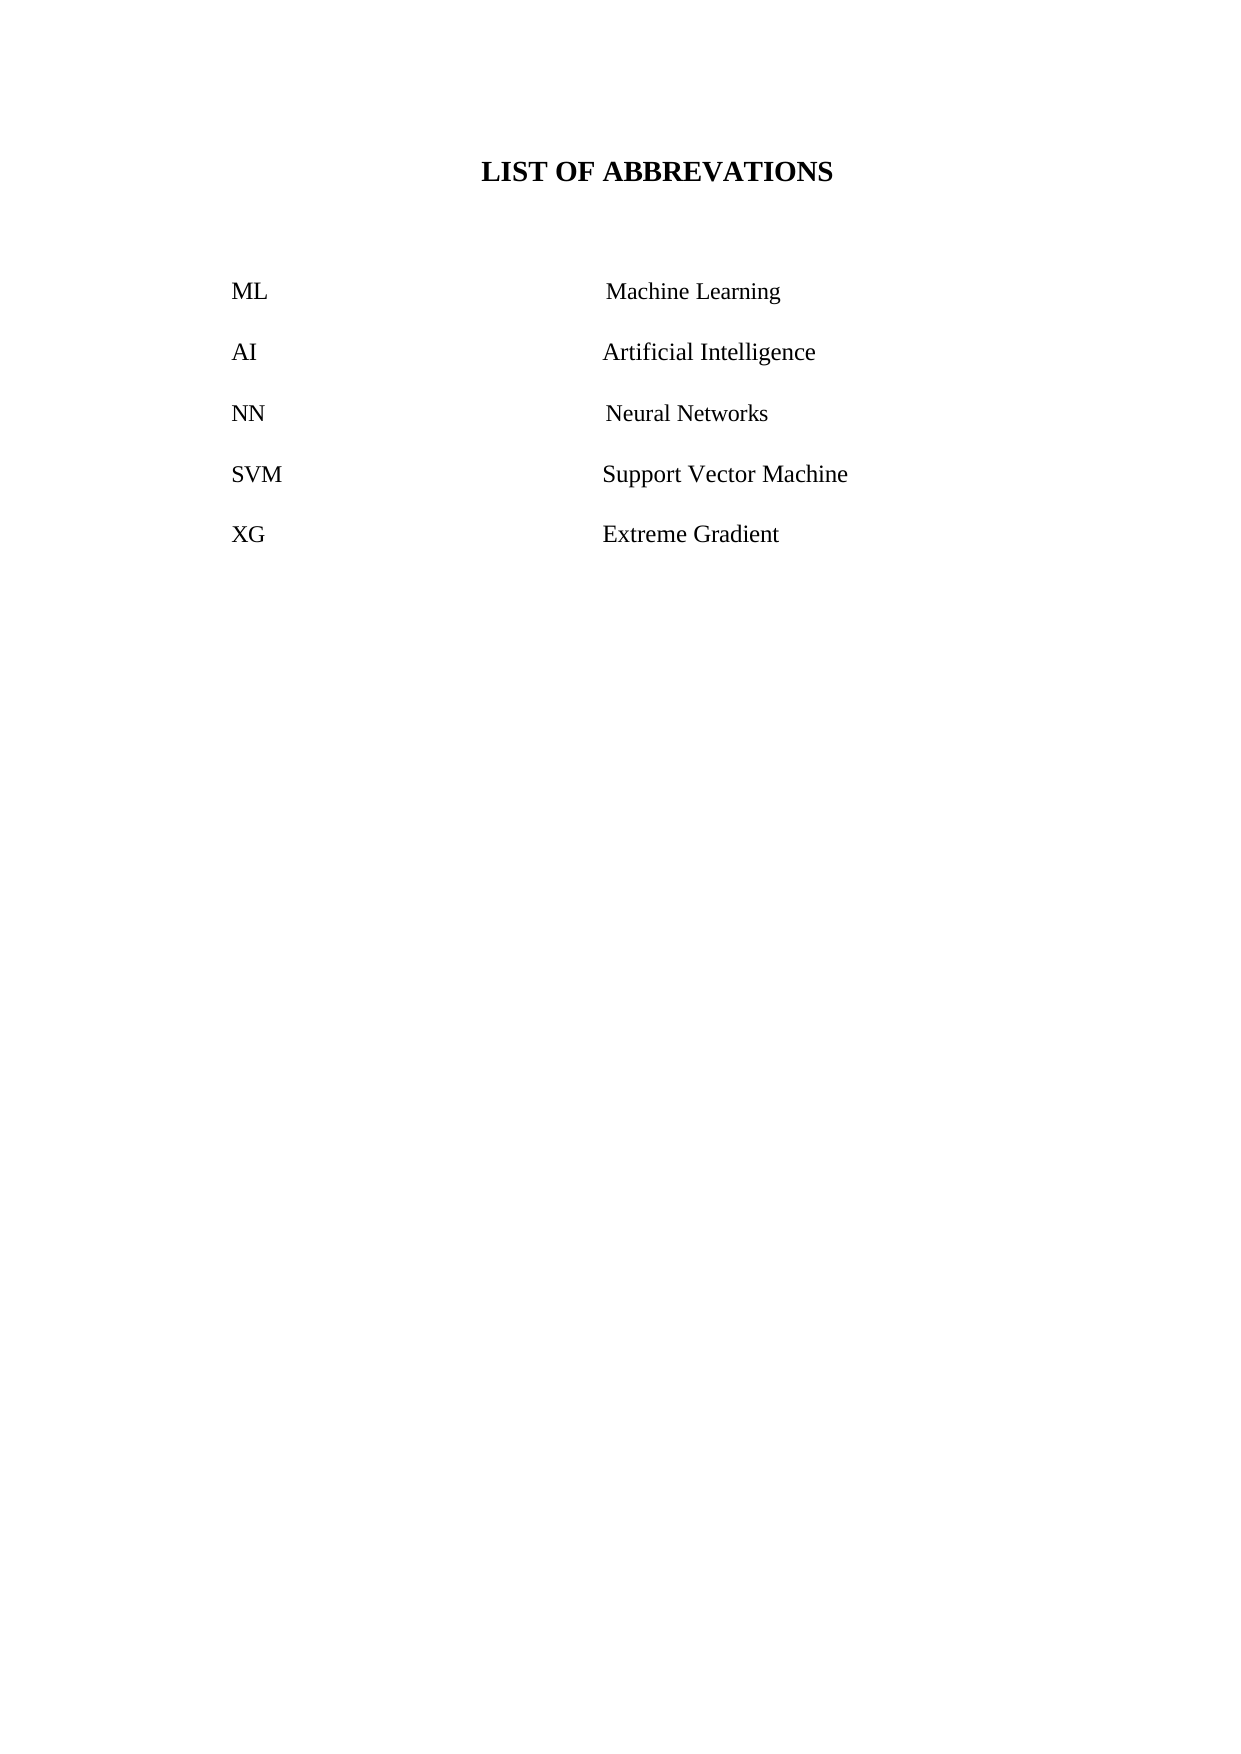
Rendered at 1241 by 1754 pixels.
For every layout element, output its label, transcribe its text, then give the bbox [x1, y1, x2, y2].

text AI Artificial Intelligence [231, 337, 1173, 365]
text NN Neural Networks [231, 399, 1173, 427]
text SVM Support Vector Machine [231, 459, 1173, 487]
text LIST OF ABBREVATIONS [290, 154, 1025, 188]
text ML Machine Learning [231, 276, 1173, 305]
text XG Extreme Gradient [231, 519, 1173, 548]
